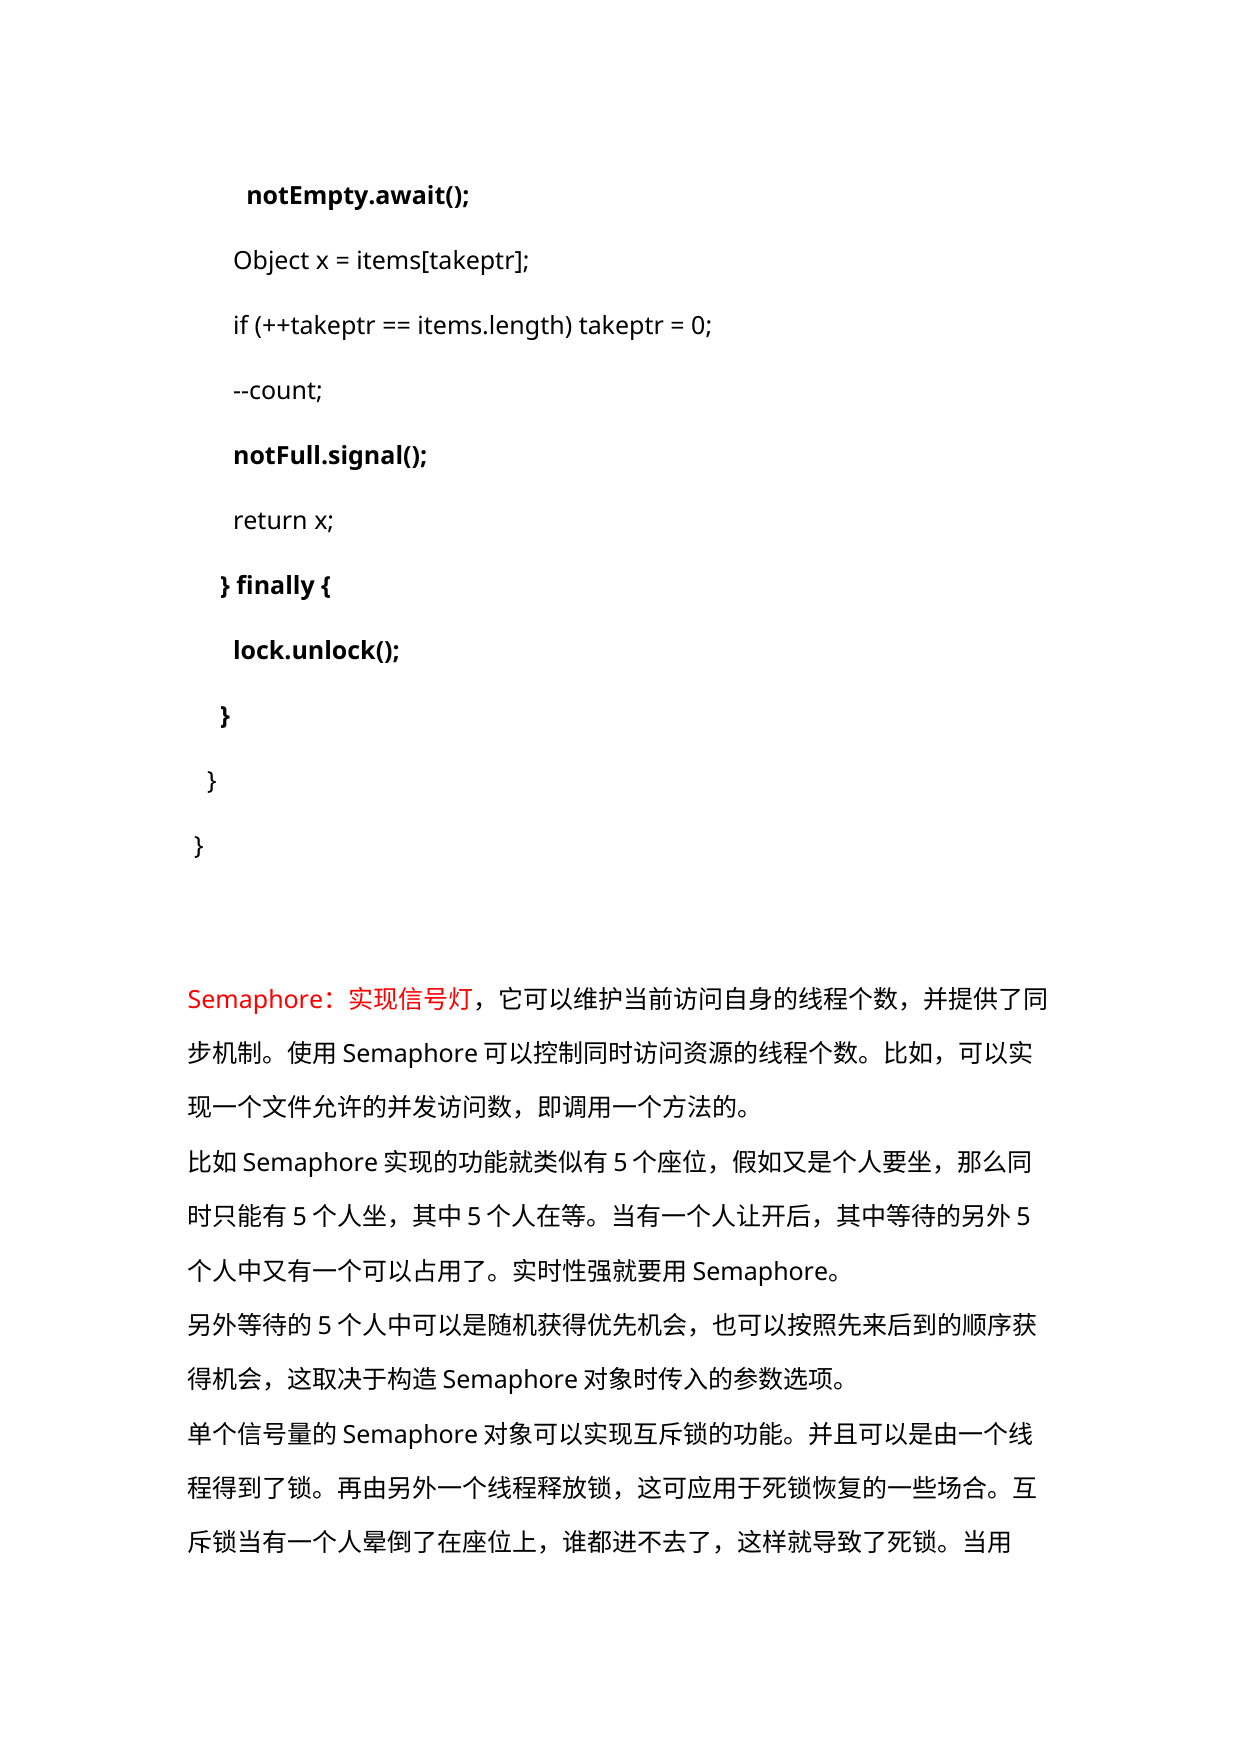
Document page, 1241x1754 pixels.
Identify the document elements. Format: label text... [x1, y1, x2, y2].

text } [187, 812, 1053, 877]
text } [187, 747, 1053, 812]
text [187, 1414, 1053, 1559]
text 比如Semaphore实现的功能就类似有5个座位，假如又是个人要坐，那么同时只能有5个人坐，其中5个人在等。当有一个人让开后，其中等待的另外5个人中又有一个可以占用了。实时性强就要用Semaphore。 [187, 1142, 1053, 1287]
text notFull.signal(); [187, 422, 1053, 487]
text if (++takeptr == items.length) takeptr = 0; [187, 292, 1053, 357]
text } [187, 682, 1053, 747]
text Semaphore：实现信号灯，它可以维护当前访问自身的线程个数，并提供了同步机制。使用Semaphore可以控制同时访问资源的线程个数。比如，可以实现一个文件允许的并发访问数，即调用一个方法的。 [187, 979, 1053, 1124]
text 另外等待的5个人中可以是随机获得优先机会，也可以按照先来后到的顺序获得机会，这取决于构造Semaphore对象时传入的参数选项。 [187, 1305, 1053, 1396]
text --count; [187, 357, 1053, 422]
text } finally { [187, 552, 1053, 617]
text lock.unlock(); [187, 617, 1053, 682]
text notEmpty.await(); [187, 162, 1053, 227]
text return x; [187, 487, 1053, 552]
text Object x = items[takeptr]; [187, 227, 1053, 292]
